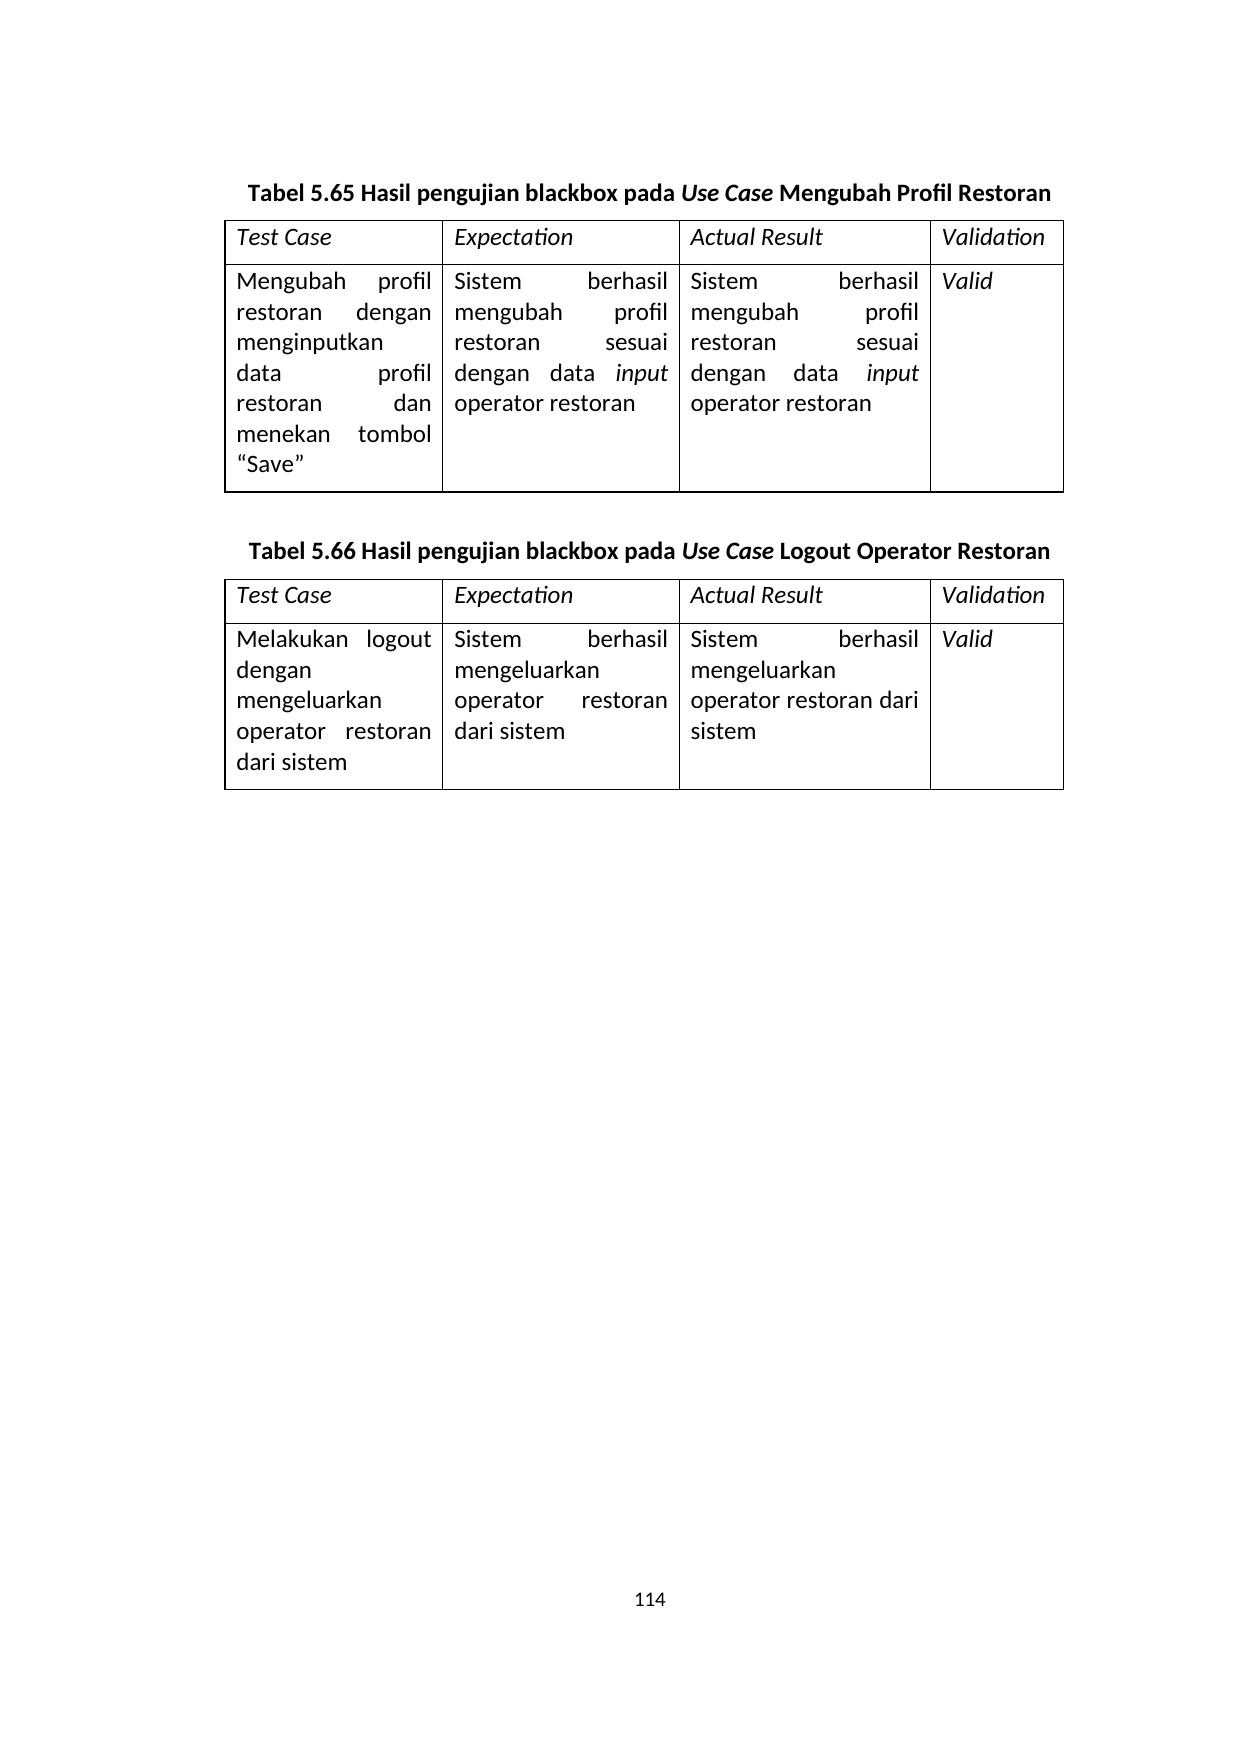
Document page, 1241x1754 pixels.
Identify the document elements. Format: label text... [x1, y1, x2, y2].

table_header Actual Result [680, 221, 930, 264]
table_cell Sistem berhasil mengeluarkan operator restoran dari sistem [680, 624, 930, 789]
table_cell Valid [931, 265, 1063, 491]
table_header Test Case [226, 221, 442, 264]
table_header Test Case [226, 580, 442, 623]
table_cell Valid [931, 624, 1063, 789]
table_header Actual Result [680, 580, 930, 623]
table_cell Sistem berhasil mengubah profil restoran sesuai dengan data input operator restoran [443, 265, 679, 491]
table_cell Sistem berhasil mengubah profil restoran sesuai dengan data input operator restoran [680, 265, 930, 491]
table_cell Sistem berhasil mengeluarkan operator restoran dari sistem [443, 624, 679, 789]
table_header Expectation [443, 221, 679, 264]
table_cell Melakukan logout dengan mengeluarkan operator restoran dari sistem [226, 624, 442, 789]
table_header Validation [931, 580, 1063, 623]
table_header Expectation [443, 580, 679, 623]
table_cell Mengubah profil restoran dengan menginputkan data profil restoran dan menekan tombol “Save” [226, 265, 442, 491]
table_header Validation [931, 221, 1063, 264]
